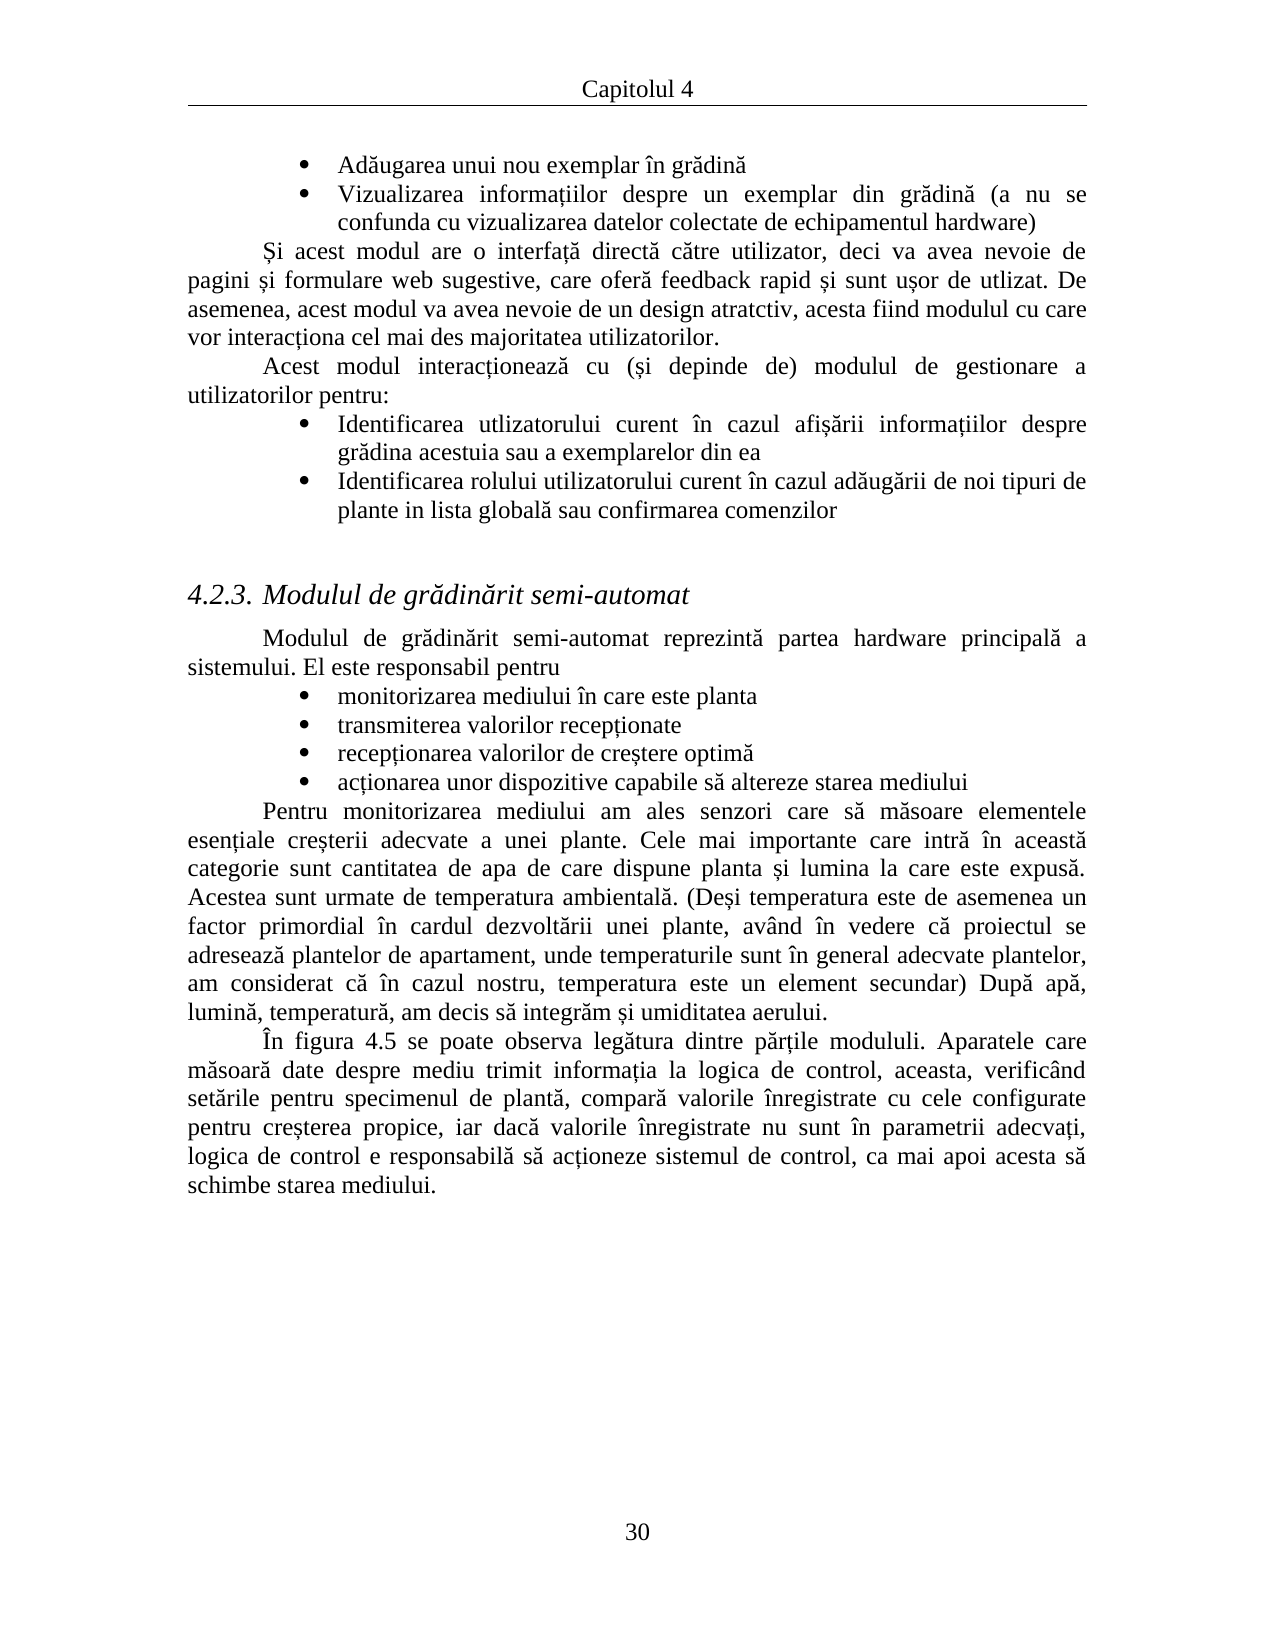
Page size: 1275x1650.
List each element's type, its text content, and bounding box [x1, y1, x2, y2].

text Modulul de grădinărit semi-automat reprezintă partea hardware principală a sistemului. El este responsabil pentru [187, 623, 1087, 681]
text Și acest modul are o interfață directă către utilizator, deci va avea nevoie de pagini și formulare web sugestive, care oferă feedback rapid și sunt ușor de utlizat. De asemenea, acest modul va avea nevoie de un design atratctiv, acesta fiind modulul cu care vor interacționa cel mai des majoritatea utilizatorilor. [187, 236, 1087, 351]
text Acest modul interacționează cu (și depinde de) modulul de gestionare a utilizatorilor pentru: [187, 351, 1087, 409]
list recepționarea valorilor de creștere optimă [300, 738, 1087, 767]
list Identificarea utlizatorului curent în cazul afișării informațiilor despre grădina acestuia sau a exemplarelor din ea [300, 409, 1087, 466]
text În figura 4.5 se poate observa legătura dintre părțile modululi. Aparatele care măsoară date despre mediu trimit informația la logica de control, aceasta, verificând setările pentru specimenul de plantă, compară valorile înregistrate cu cele configurate pentru creșterea propice, iar dacă valorile înregistrate nu sunt în parametrii adecvați, logica de control e responsabilă să acționeze sistemul de control, ca mai apoi acesta să schimbe starea mediului. [187, 1026, 1087, 1198]
list monitorizarea mediului în care este planta [300, 681, 1087, 710]
subtitle Modulul de grădinărit semi-automat [187, 577, 1087, 611]
list Vizualizarea informațiilor despre un exemplar din grădină (a nu se confunda cu vizualizarea datelor colectate de echipamentul hardware) [300, 179, 1087, 236]
list Adăugarea unui nou exemplar în grădină [300, 150, 1087, 179]
list Identificarea rolului utilizatorului curent în cazul adăugării de noi tipuri de plante in lista globală sau confirmarea comenzilor [300, 466, 1087, 524]
list acționarea unor dispozitive capabile să altereze starea mediului [300, 767, 1087, 796]
text Pentru monitorizarea mediului am ales senzori care să măsoare elementele esențiale creșterii adecvate a unei plante. Cele mai importante care intră în această categorie sunt cantitatea de apa de care dispune planta și lumina la care este expusă. Acestea sunt urmate de temperatura ambientală. (Deși temperatura este de asemenea un factor primordial în cardul dezvoltării unei plante, având în vedere că proiectul se adresează plantelor de apartament, unde temperaturile sunt în general adecvate plantelor, am considerat că în cazul nostru, temperatura este un element secundar) După apă, lumină, temperatură, am decis să integrăm și umiditatea aerului. [187, 796, 1087, 1026]
list transmiterea valorilor recepționate [300, 710, 1087, 738]
